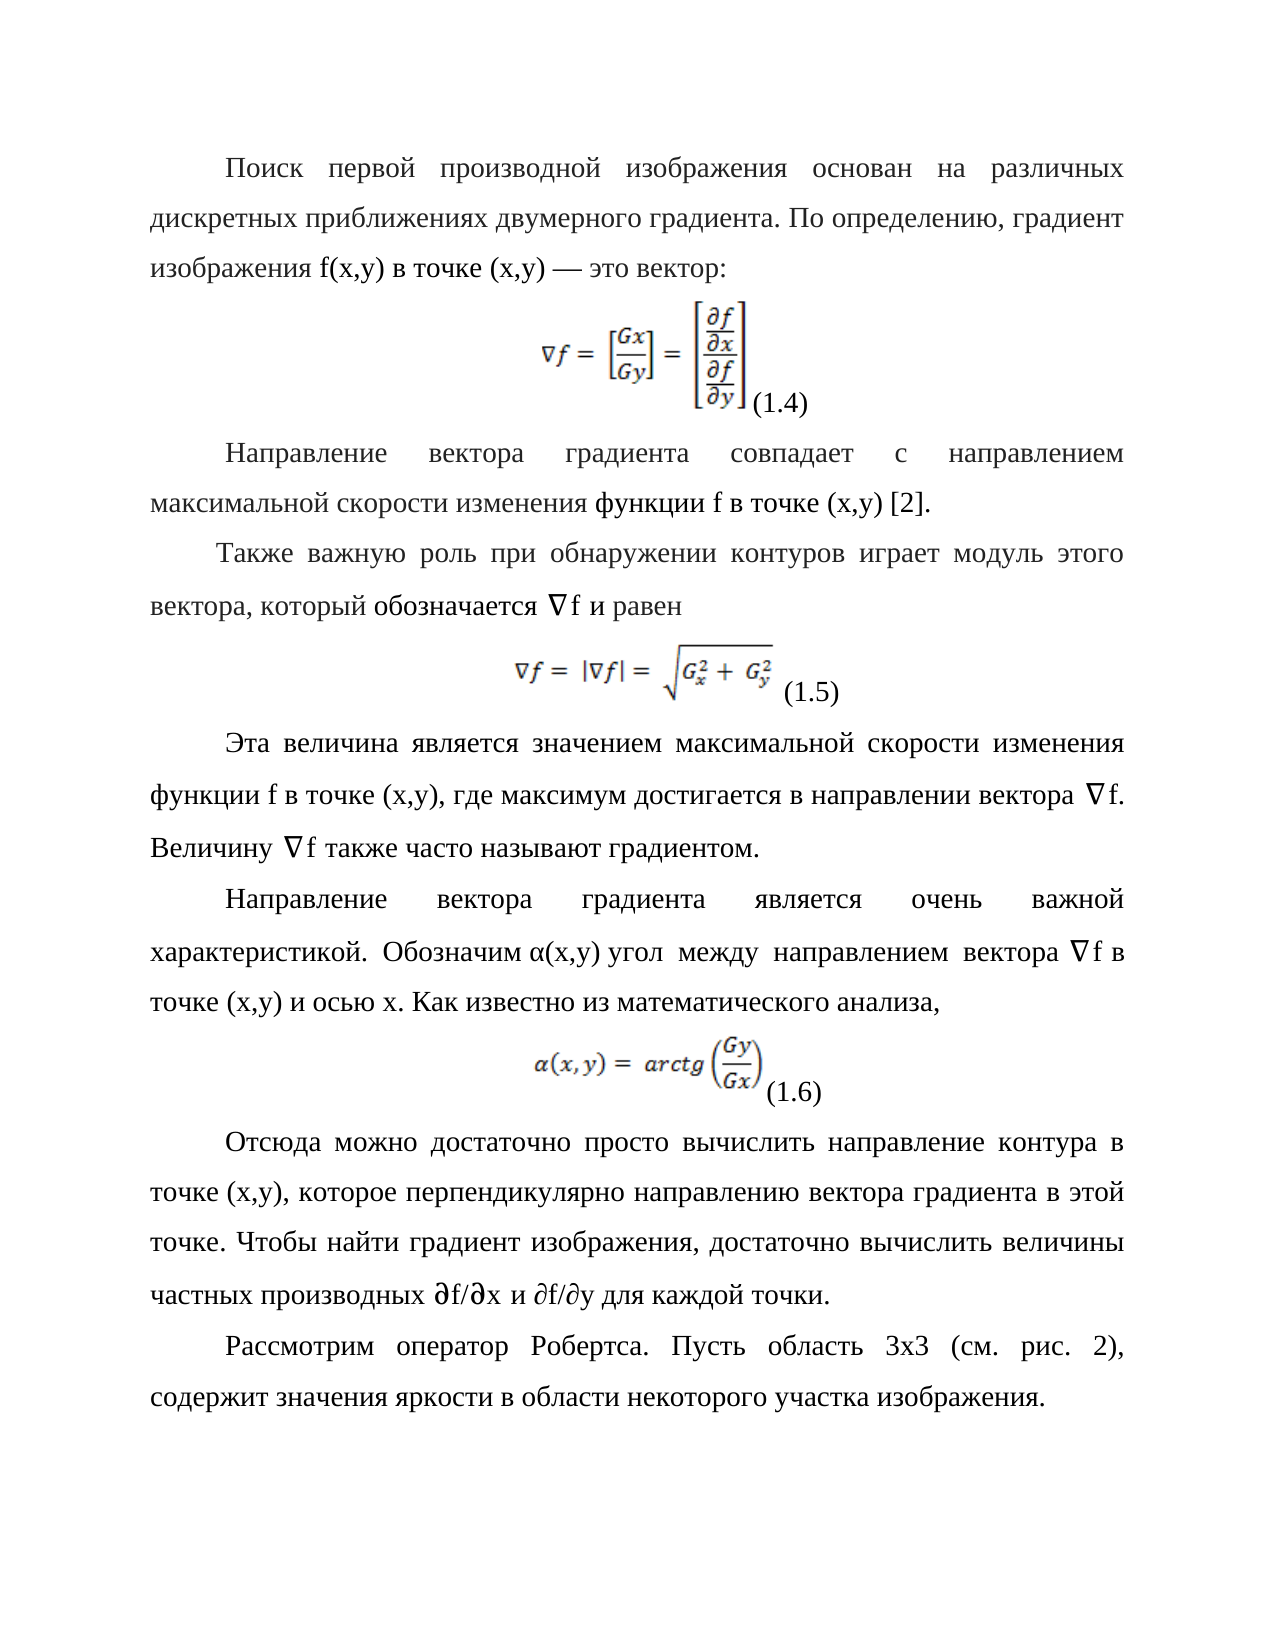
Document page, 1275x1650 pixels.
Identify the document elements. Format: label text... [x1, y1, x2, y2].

text Поиск первой производной изображения основан на различных дискретных приближениях двумерного градиента. По определению, градиент изображения f(x,y) в точке (x,y) — это вектор: [150, 234, 1125, 284]
text Отсюда можно достаточно просто вычислить направление контура в точке (x,y), которое перпендикулярно направлению вектора градиента в этой точке. Чтобы найти градиент изображения, достаточно вычислить величины частных производных ∂f/∂x и ∂f/∂y для каждой точки. [150, 1124, 1125, 1311]
text Эта величина является значением максимальной скорости изменения функции f в точке (x,y), где максимум достигается в направлении вектора ∇f. Величину ∇f также часто называют градиентом. [150, 725, 1125, 864]
text Направление вектора градиента совпадает с направлением максимальной скорости изменения функции f в точке (x,y) [2]. [150, 435, 1125, 519]
text Рассмотрим оператор Робертса. Пусть область 3х3 (см. рис. 2), содержит значения яркости в области некоторого участка изображения. [150, 1328, 1125, 1412]
text (1.6) [150, 1035, 1125, 1107]
text (1.4) [753, 301, 1125, 418]
text Поиск первой производной изображения основан на различных дискретных приближениях двумерного градиента. По определению, градиент изображения f(x,y) в точке (x,y) — это вектор: [150, 150, 1125, 200]
picture [541, 300, 753, 412]
picture [510, 639, 784, 702]
picture [528, 1034, 766, 1101]
text Направление вектора градиента является очень важной характеристикой. Обозначим α(x,y) угол между направлением вектора ∇f в точке (x,y) и осью x. Как известно из математического анализа, [150, 881, 1125, 1018]
text Также важную роль при обнаружении контуров играет модуль этого вектора, который обозначается ∇f и равен [150, 536, 1125, 622]
